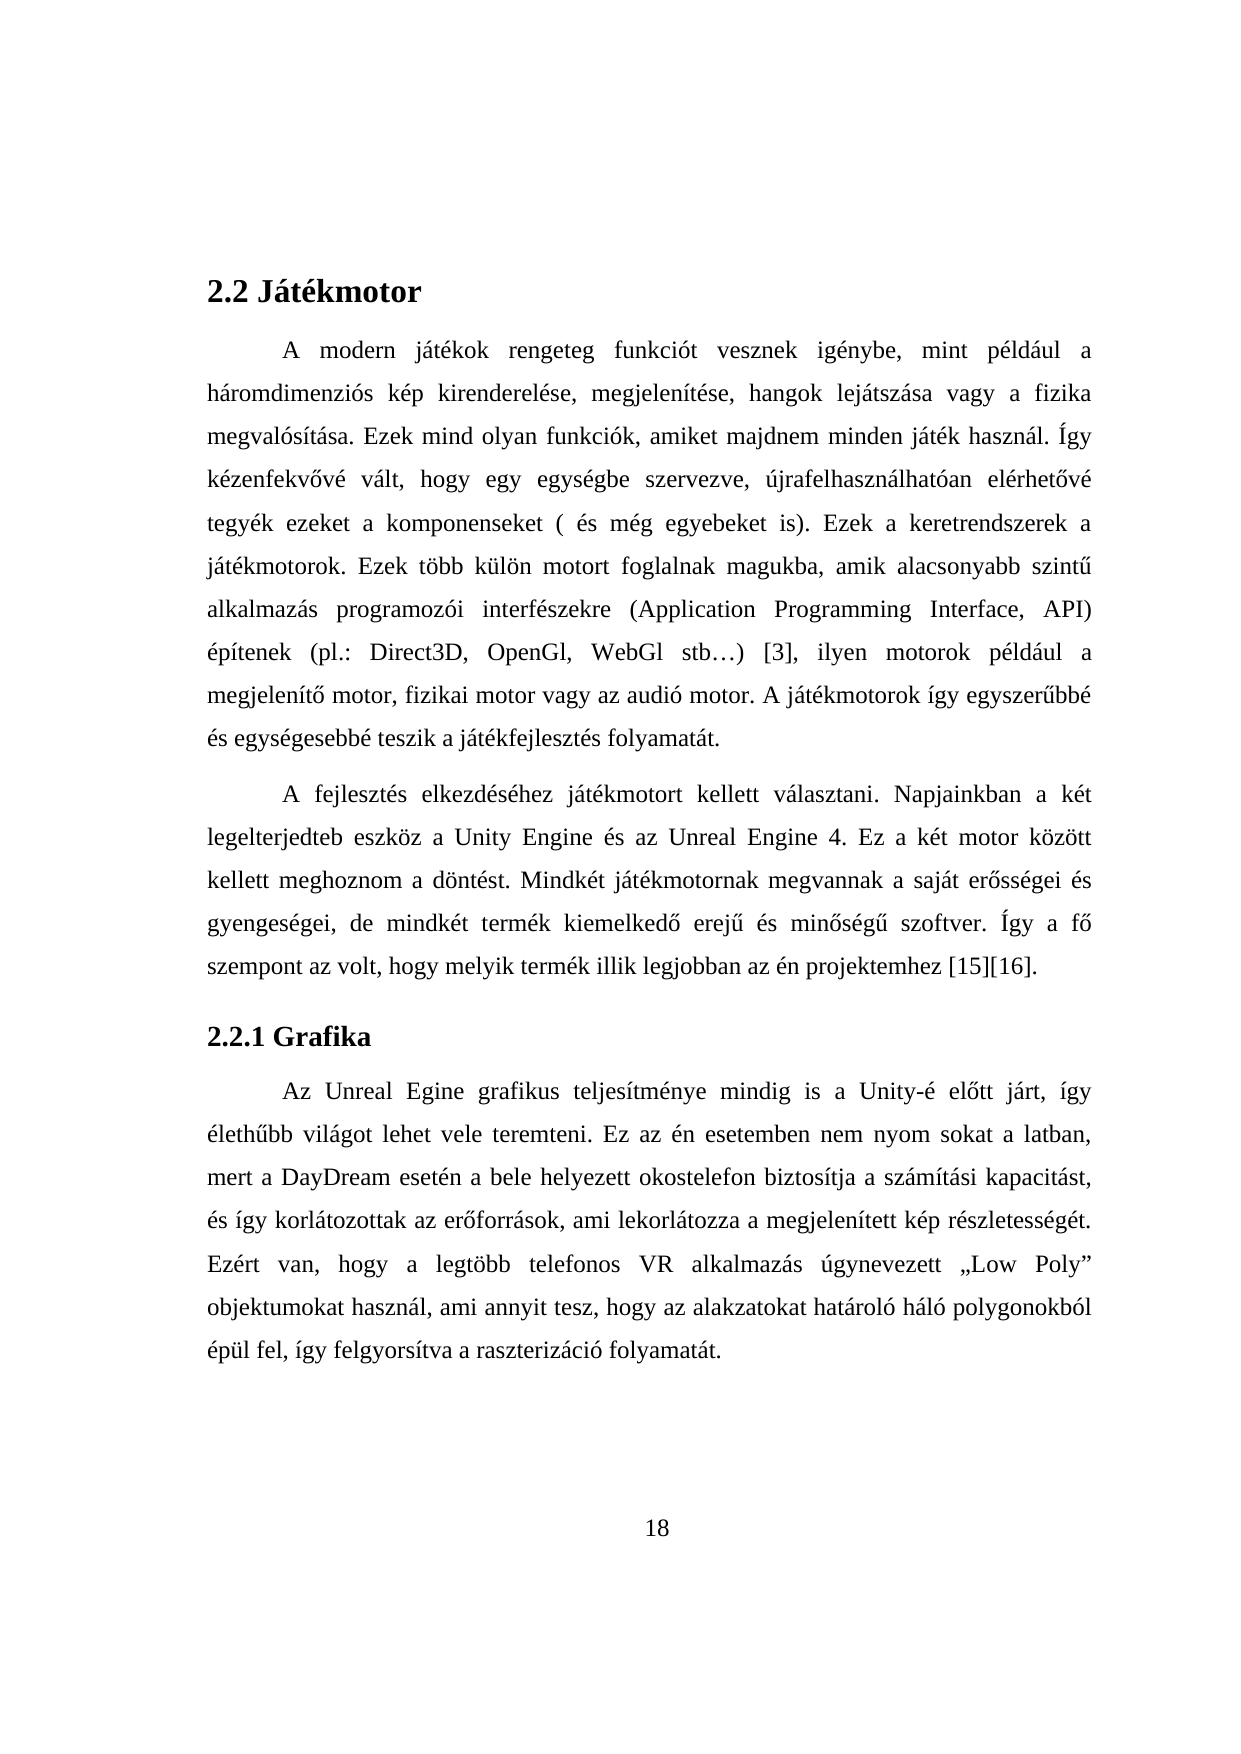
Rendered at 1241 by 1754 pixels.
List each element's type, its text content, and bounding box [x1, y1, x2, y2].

text A fejlesztés elkezdéséhez játékmotort kellett választan. Napjainkban a két legelterjedteb eszköz a Unity Engine és az Unreal Engine 4. Ez a két motor között kellett meghoznom a döntést. Mindkét játékmotornak megvannak a saját erősségei és gyengeségei, de mindkét termék kiemelkedő erejű és minőségű szoftver gy a fő szempont az volt, hogy melyik termék illik legjobban az én projektemhez. [207, 779, 1092, 980]
subtitle Játékmotor [207, 271, 1092, 310]
text A modern játékok rengeteg funkciót vesznek igénybe, mint például a háromdimenziós kép kirenderelése, megjelenítése, hangok lejátszása vagy a fizika megvalósítása. Ezek mind olyan funkciók, amiket majdnem minden játék használ gy kézenfekvővé vált, hogy egy egységbe szervezve, újrafelhasználhatóan elérhetővé tegyék ezeket a komponenseket ( és még egyebeket is). Ezek a keretrendszerek a játékmotorok. Ezek több külön motort foglalnak magukba, amik alacsonyabb szintű építenek (pl.: Direct3D, OpenGl, WebGl stb…), ilyen motorok például a megjelenítő motor, fizikai motor vagy az audió motor. A játékmotorok így egyszerűbbé és egységesebbé teszik a játékfejlesztés folyamatát. [207, 335, 1092, 752]
subtitle Grafika [207, 1019, 1092, 1053]
text Az Unreal Egine grafikus teljesítménye mindig is a Unity-é előtt járt, így élethűbb világot lehet vele teremteni. Ez az én esetmben nem nyom sokat a latba, mert a DayDream esetén a bele helyezett okostelefon biztosítja a számítási kapacitást, és így korlátozottak az erőforrások, ami lekorlátozza a megjelenített kép részletességét. Ezért van, hogy a legtöbb telefonos VR alkalmazás úgynevezett „Low Poly” objektumokat használ, ami annyit tesz, hogy az alakzatokat határoló háló polygonokból épül fel, így felgyorsítva a raszterizáció folyamatát. [207, 1076, 1092, 1364]
